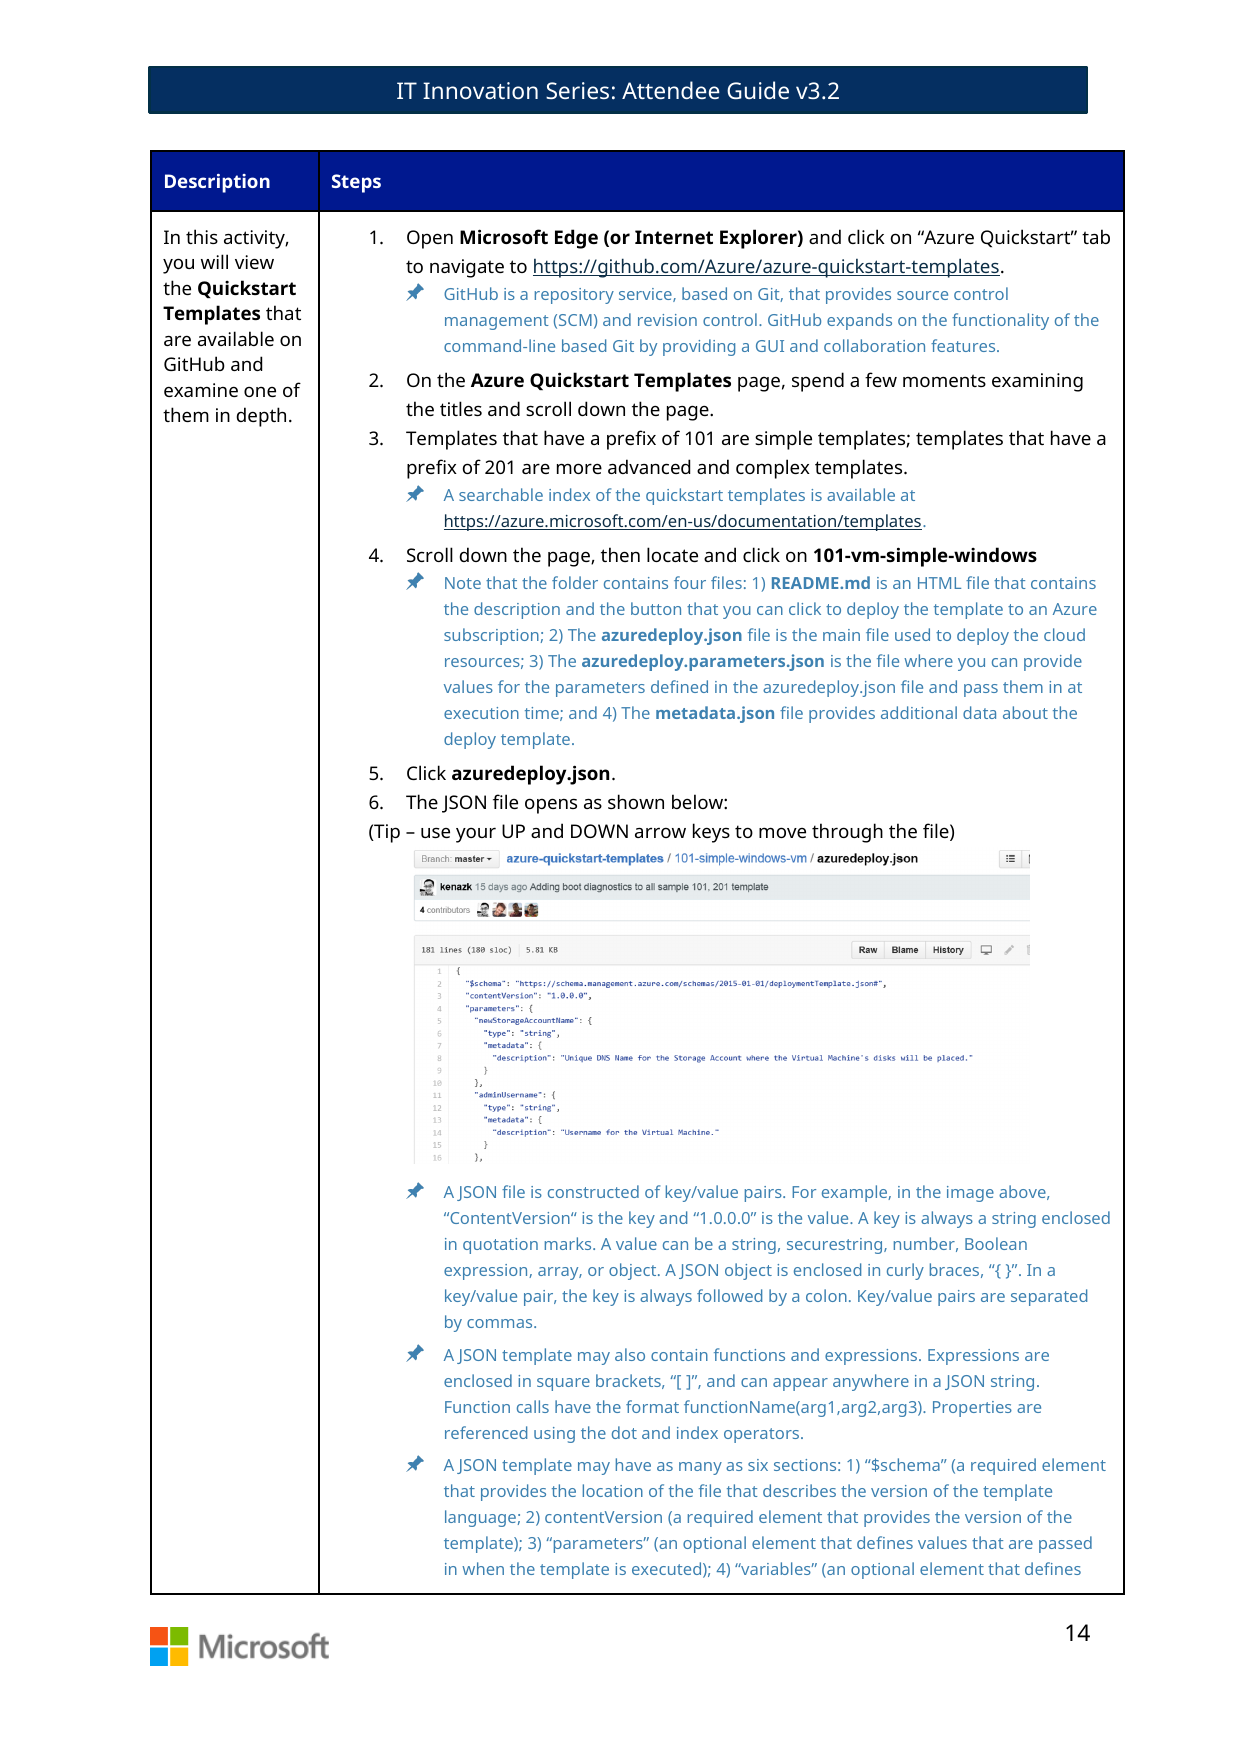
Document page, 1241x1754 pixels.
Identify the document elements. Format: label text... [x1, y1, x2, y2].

table_header Description [152, 152, 318, 210]
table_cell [320, 212, 1123, 1593]
table_header Steps [320, 152, 1123, 210]
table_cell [152, 212, 318, 1593]
picture [406, 1182, 424, 1199]
picture [150, 1627, 330, 1666]
picture [412, 847, 1030, 1164]
picture [406, 1344, 424, 1362]
picture [406, 485, 424, 502]
picture [406, 572, 424, 590]
picture [406, 283, 424, 301]
picture [406, 1455, 424, 1472]
